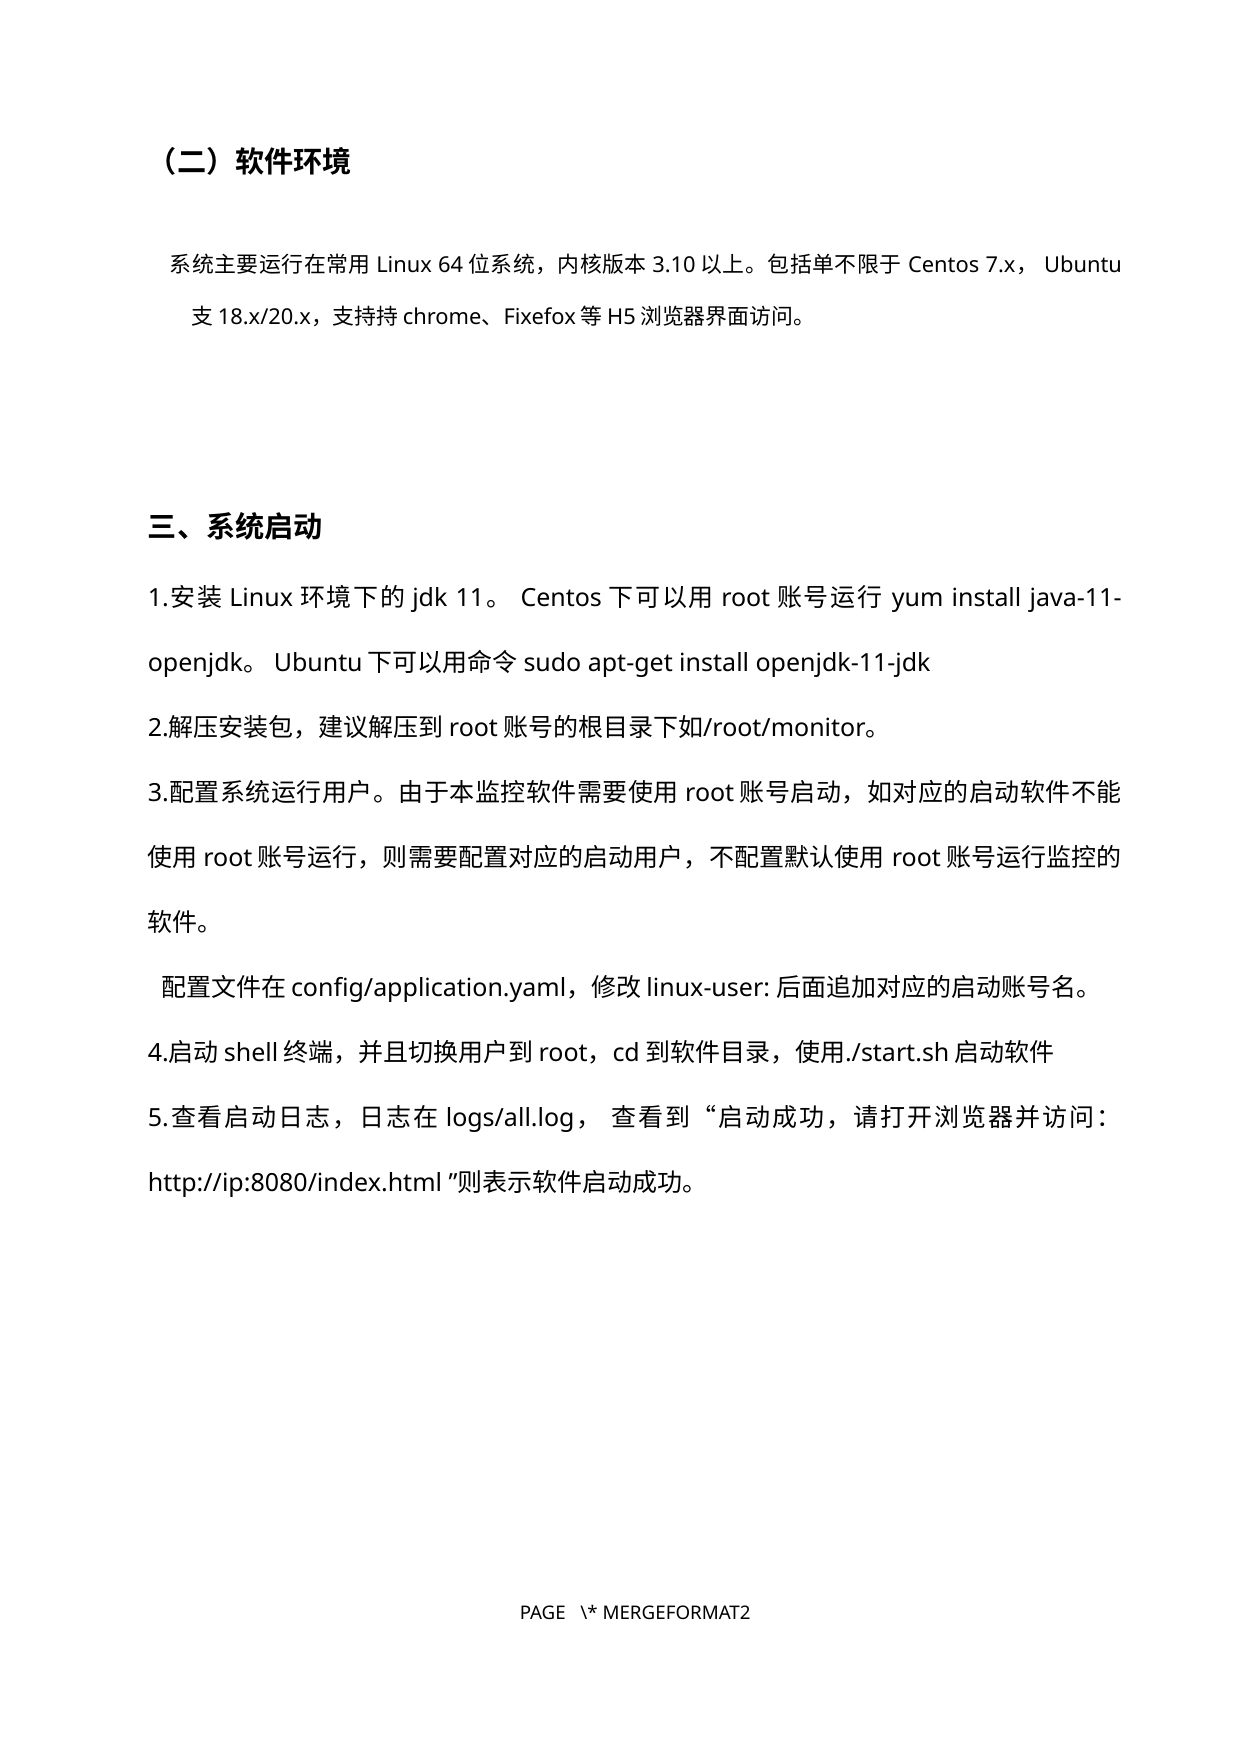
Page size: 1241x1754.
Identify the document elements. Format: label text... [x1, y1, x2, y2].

title 三、系统启动 [148, 492, 1122, 557]
text 3.配置系统运行用户。由于本监控软件需要使用root账号启动，如对应的启动软件不能使用root账号运行，则需要配置对应的启动用户，不配置默认使用root账号运行监控的软件。 [148, 758, 1122, 953]
text （二）软件环境 [148, 128, 1122, 193]
text 配置文件在config/application.yaml，修改linux-user: 后面追加对应的启动账号名。 [148, 953, 1122, 1018]
text 4.启动shell终端，并且切换用户到root，cd到软件目录，使用./start.sh启动软件 [148, 1018, 1122, 1083]
text 2.解压安装包，建议解压到root账号的根目录下如/root/monitor。 [148, 693, 1122, 758]
text 系统主要运行在常用Linux 64位系统，内核版本3.10以上。包括单不限于 Centos 7.x， Ubuntu支18.x/20.x，支持持chrome、Fixefox等 H5浏览器界面访问。 [169, 226, 1122, 330]
text 5.查看启动日志，日志在logs/all.log， 查看到“启动成功，请打开浏览器并访问：http://ip:8080/index.html ”则表示软件启动成功。 [148, 1083, 1122, 1213]
text 1.安装Linux环境下的jdk 11。 Centos下可以用root账号运行 yum install java-11-openjdk。 Ubuntu下可以用命令 sudo apt-get install openjdk-11-jdk [148, 563, 1122, 693]
